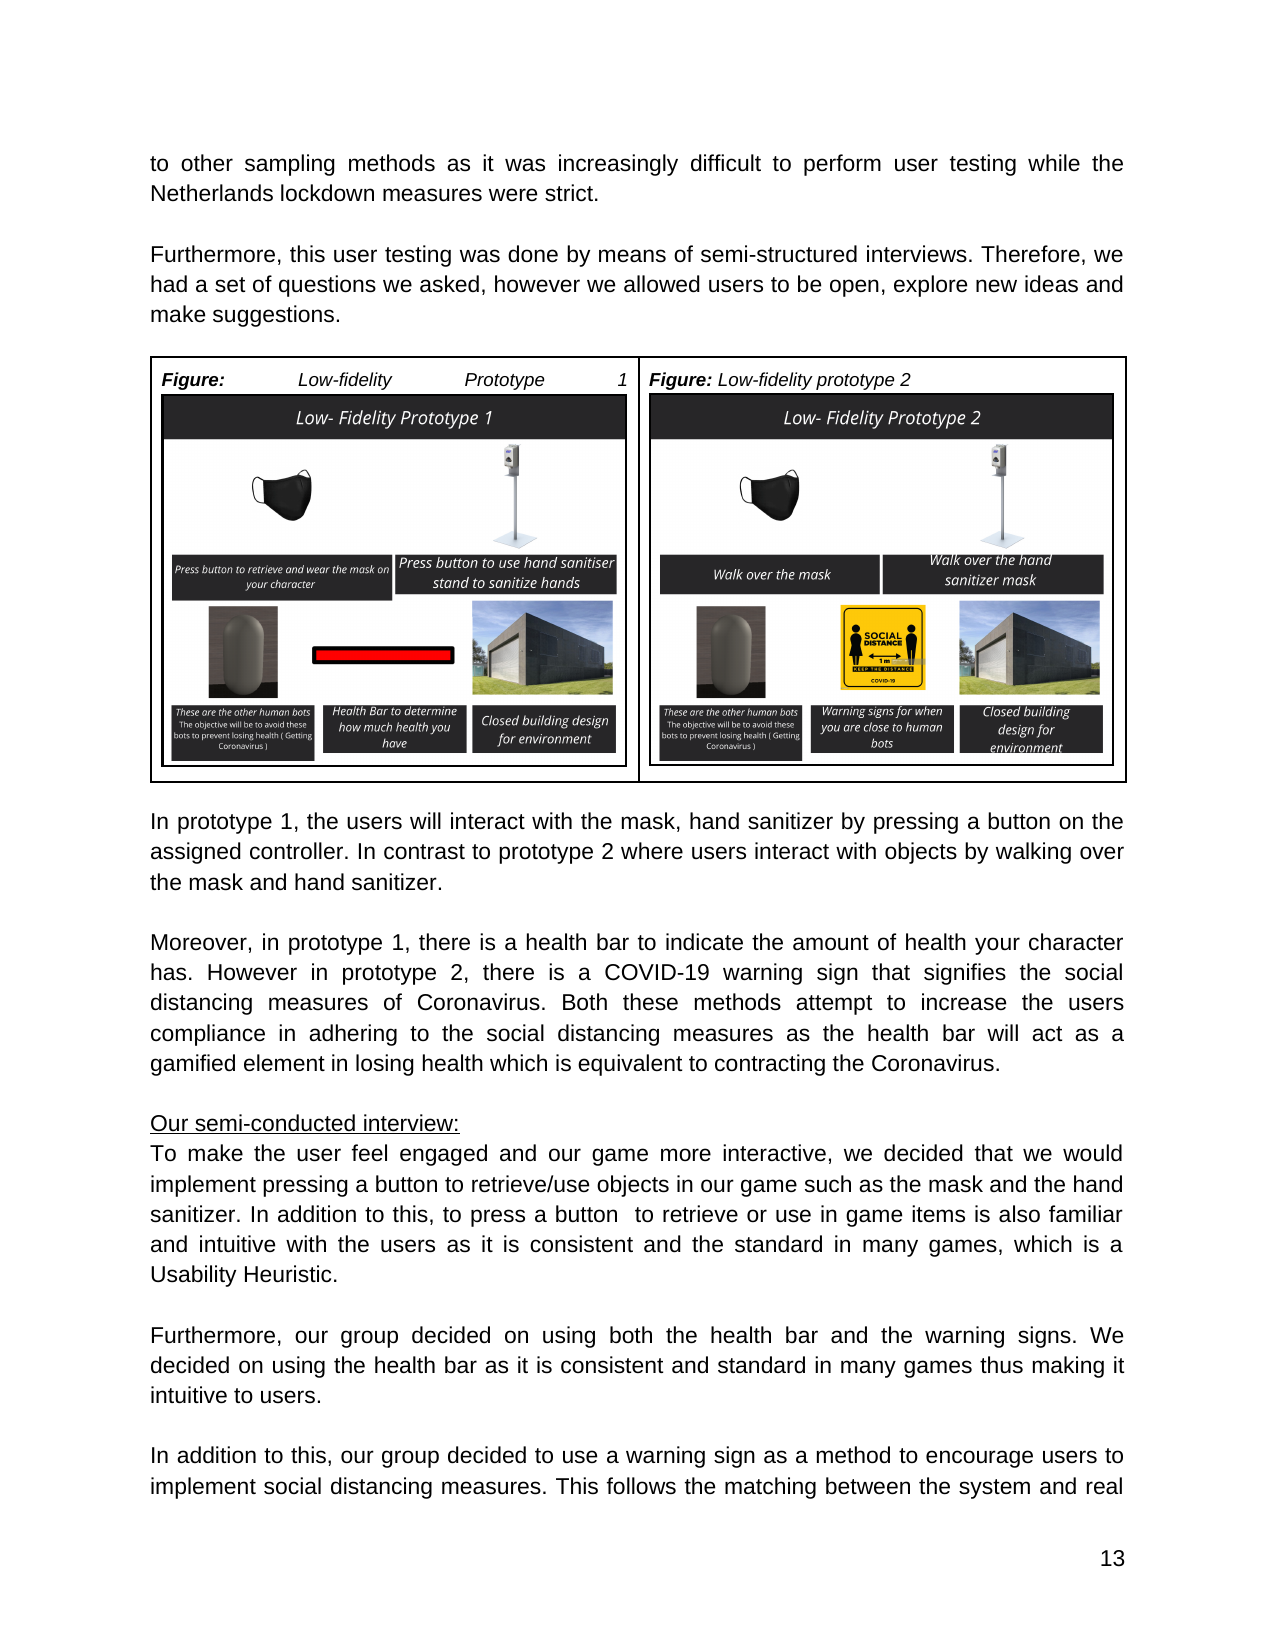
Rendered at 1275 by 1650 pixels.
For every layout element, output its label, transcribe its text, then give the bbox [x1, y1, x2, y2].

text Furthermore, our group decided on using both the health bar and the warning signs. We decided on using the health bar as it is consistent and standard in many games thus making it intuitive to users. [150, 1322, 1125, 1408]
table_header Figure: Low-fidelity prototype 2 [640, 358, 1125, 781]
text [150, 150, 1125, 207]
subtitle Our semi-conducted interview: [150, 1110, 1125, 1136]
text Moreover, in prototype 1, there is a health bar to indicate the amount of health your character has. However in prototype 2, there is a COVID-19 warning sign that signifies the social distancing measures of Coronavirus. Both these methods attempt to increase the users compliance in adhering to the social distancing measures as the health bar will act as a gamified element in losing health which is equivalent to contracting the Coronavirus. [150, 929, 1125, 1076]
text In prototype 1, the users will interact with the mask, hand sanitizer by pressing a button on the assigned controller. In contrast to prototype 2 where users interact with objects by walking over the mask and hand sanitizer. [150, 808, 1125, 895]
picture [164, 396, 625, 765]
picture [651, 395, 1112, 764]
text Furthermore, this user testing was done by means of semi-structured interviews. Therefore, we had a set of questions we asked, however we allowed users to be open, explore new ideas and make suggestions. [150, 241, 1125, 327]
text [150, 1442, 1125, 1499]
table_header Figure: Low-fidelity Prototype 1 [152, 358, 638, 781]
text To make the user feel engaged and our game more interactive, we decided that we would implement pressing a button to retrieve/use objects in our game such as the mask and the hand sanitizer. In addition to this, to press a button to retrieve or use in game items is also familiar and intuitive with the users as it is consistent and the standard in many games, which is a Usability Heuristic. [150, 1140, 1125, 1287]
